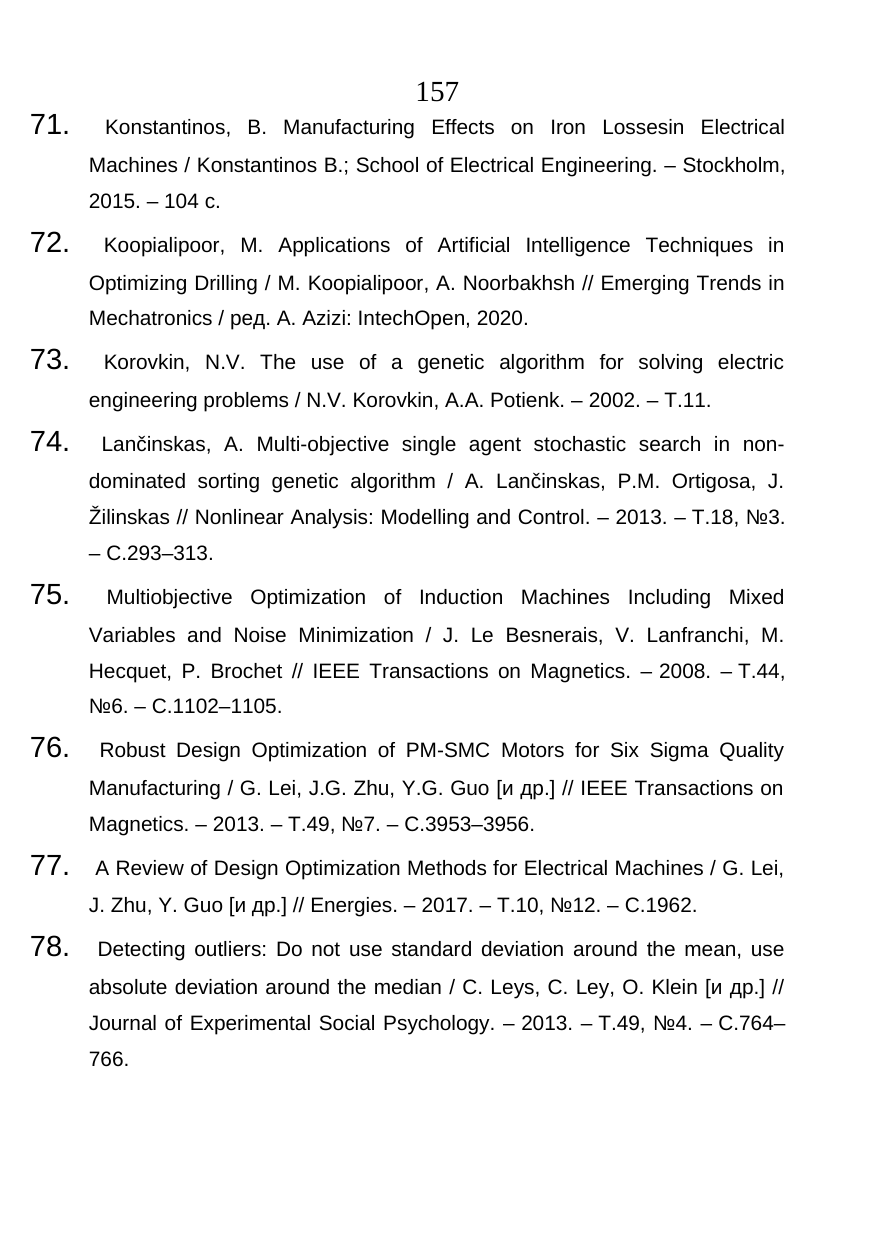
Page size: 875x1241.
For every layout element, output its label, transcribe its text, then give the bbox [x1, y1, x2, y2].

list Konstantinos, B. Manufacturing Effects on Iron Lossesin Electrical Machines / Konstantinos B.; School of Electrical Engineering. – Stockholm, 2015. – 104 c. [29, 107, 785, 213]
list Robust Design Optimization of PM-SMC Motors for Six Sigma Quality Manufacturing / G. Lei, J.G. Zhu, Y.G. Guo [и др.] // IEEE Transactions on Magnetics. – 2013. – Т.49, №7. – C.3953–3956. [29, 730, 785, 836]
list Multiobjective Optimization of Induction Machines Including Mixed Variables and Noise Minimization / J. Le Besnerais, V. Lanfranchi, M. Hecquet, P. Brochet // IEEE Transactions on Magnetics. – 2008. – Т.44, №6. – C.1102–1105. [29, 577, 785, 718]
list Korovkin, N.V. The use of a genetic algorithm for solving electric engineering problems / N.V. Korovkin, A.A. Potienk. – 2002. – Т.11. [29, 342, 785, 412]
list A Review of Design Optimization Methods for Electrical Machines / G. Lei, J. Zhu, Y. Guo [и др.] // Energies. – 2017. – Т.10, №12. – C.1962. [29, 848, 785, 917]
list Detecting outliers: Do not use standard deviation around the mean, use absolute deviation around the median / C. Leys, C. Ley, O. Klein [и др.] // Journal of Experimental Social Psychology. – 2013. – Т.49, №4. – C.764–766. [29, 929, 785, 1071]
list Koopialipoor, M. Applications of Artificial Intelligence Techniques in Optimizing Drilling / M. Koopialipoor, A. Noorbakhsh // Emerging Trends in Mechatronics / ред. A. Azizi: IntechOpen, 2020. [29, 225, 785, 330]
list Lančinskas, A. Multi-objective single agent stochastic search in non-dominated sorting genetic algorithm / A. Lančinskas, P.M. Ortigosa, J. Žilinskas // Nonlinear Analysis: Modelling and Control. – 2013. – Т.18, №3. – C.293–313. [29, 424, 785, 565]
